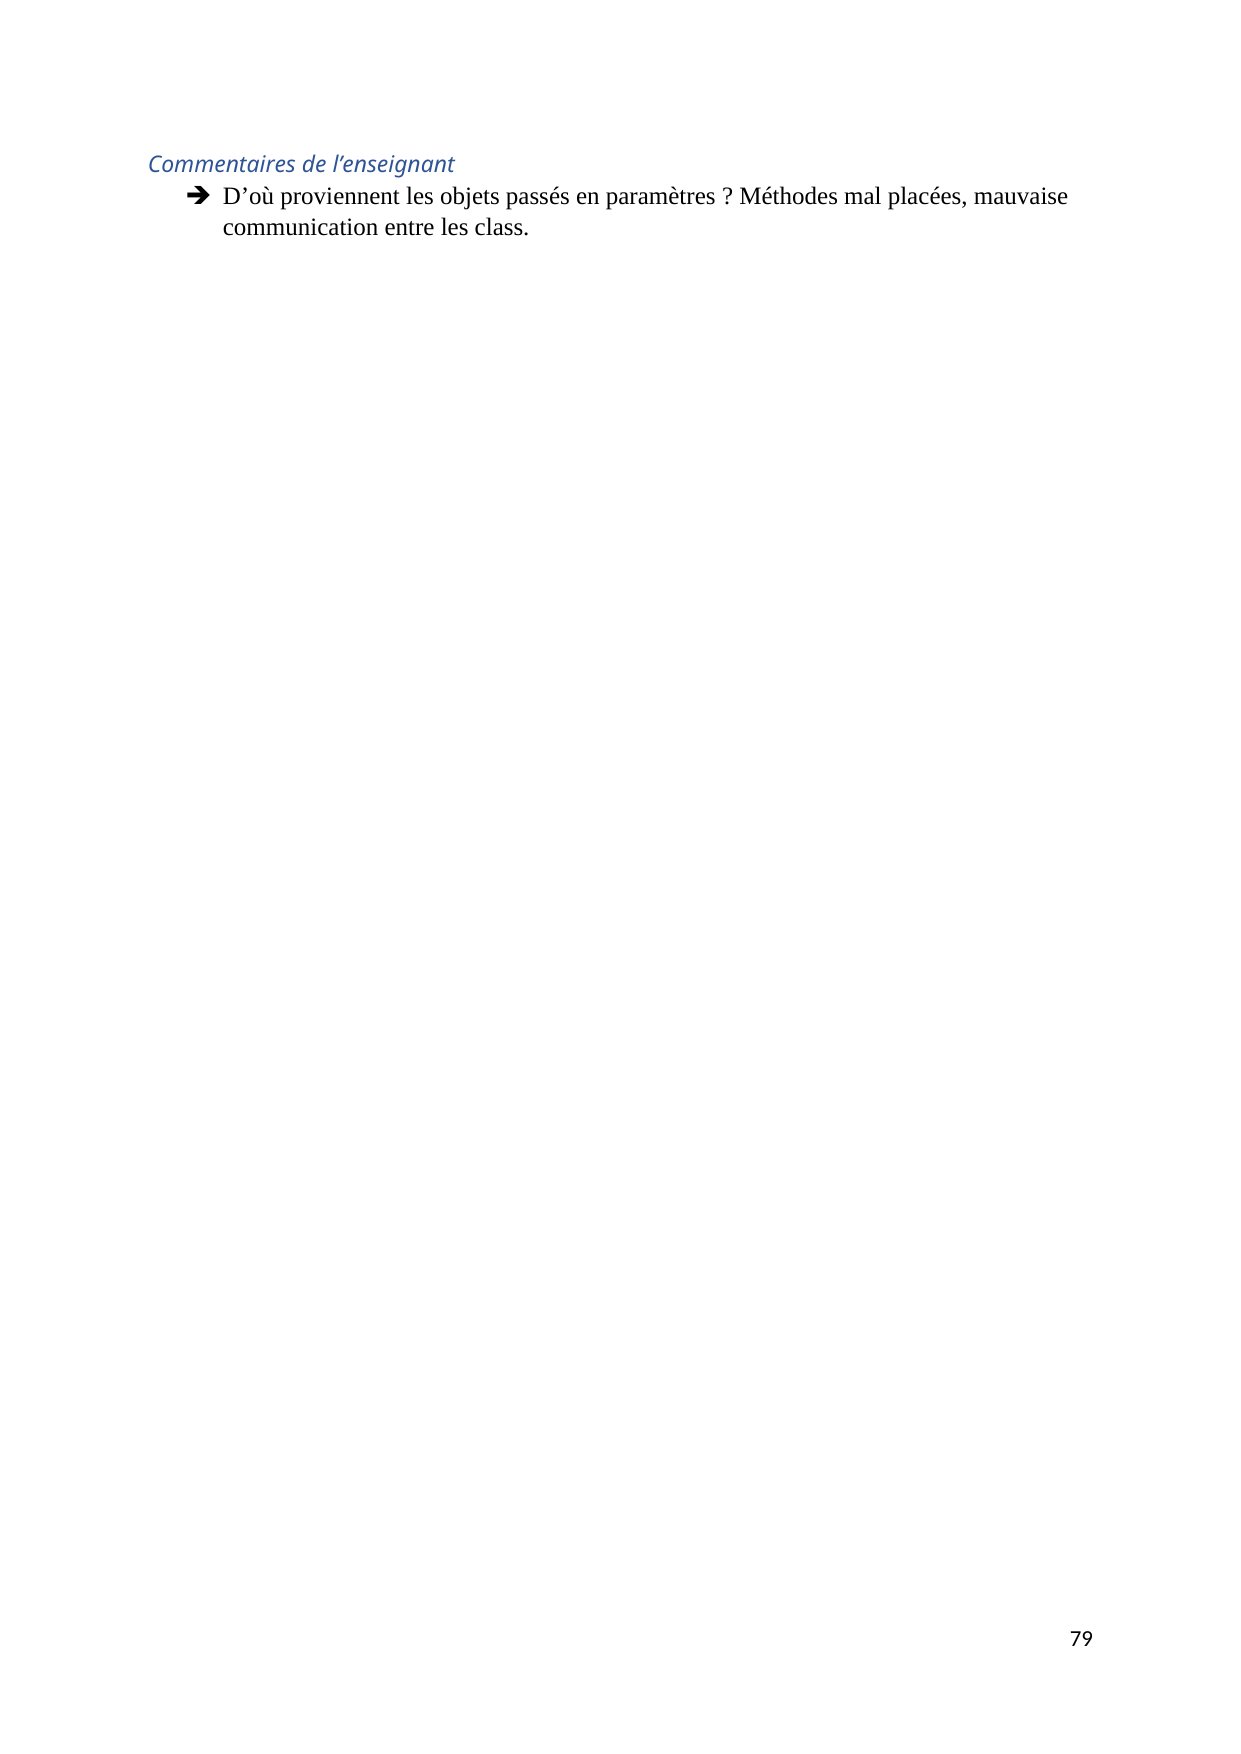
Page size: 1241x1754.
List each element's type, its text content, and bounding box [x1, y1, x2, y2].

subtitle Commentaires de l’enseignant [148, 148, 1093, 179]
list D’où proviennent les objets passés en paramètres ? Méthodes mal placées, mauvaise communication entre les class. [185, 181, 1093, 241]
